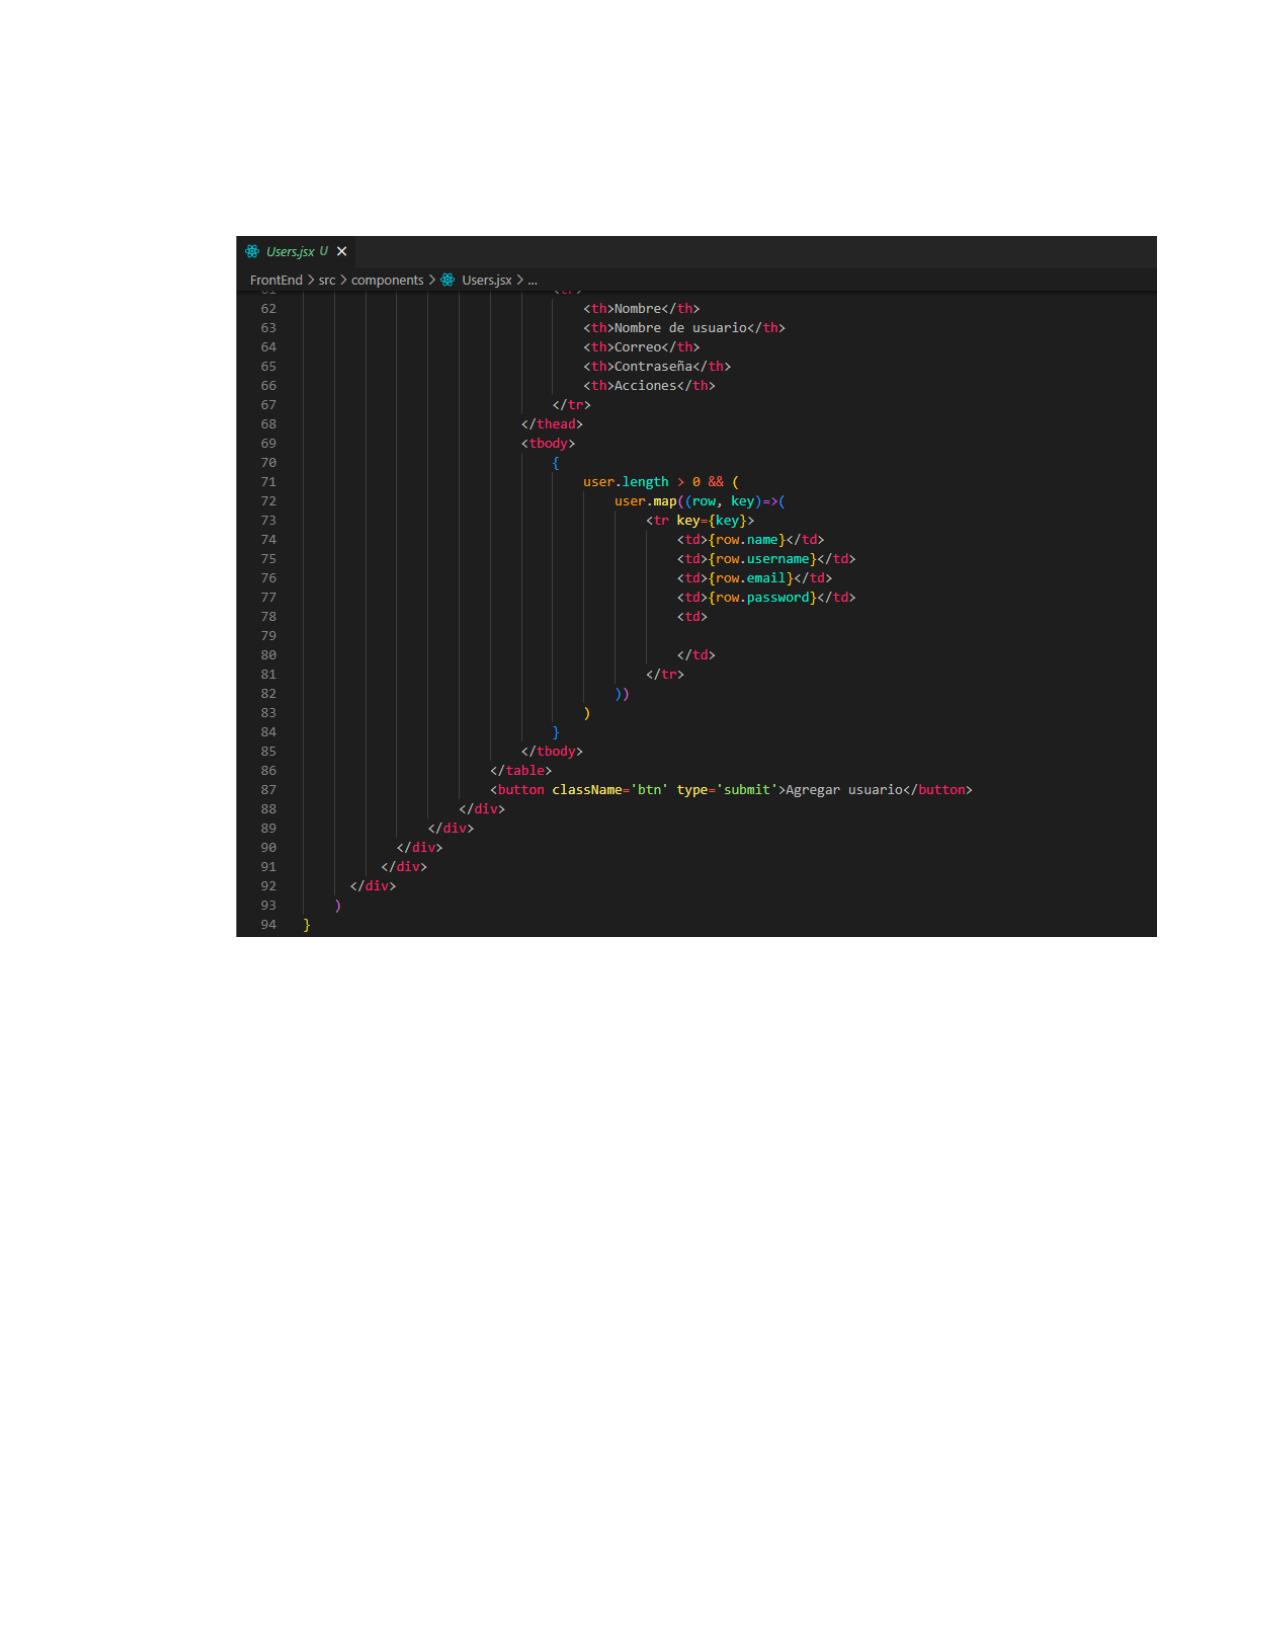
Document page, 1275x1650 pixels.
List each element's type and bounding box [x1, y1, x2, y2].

picture [236, 236, 1157, 937]
